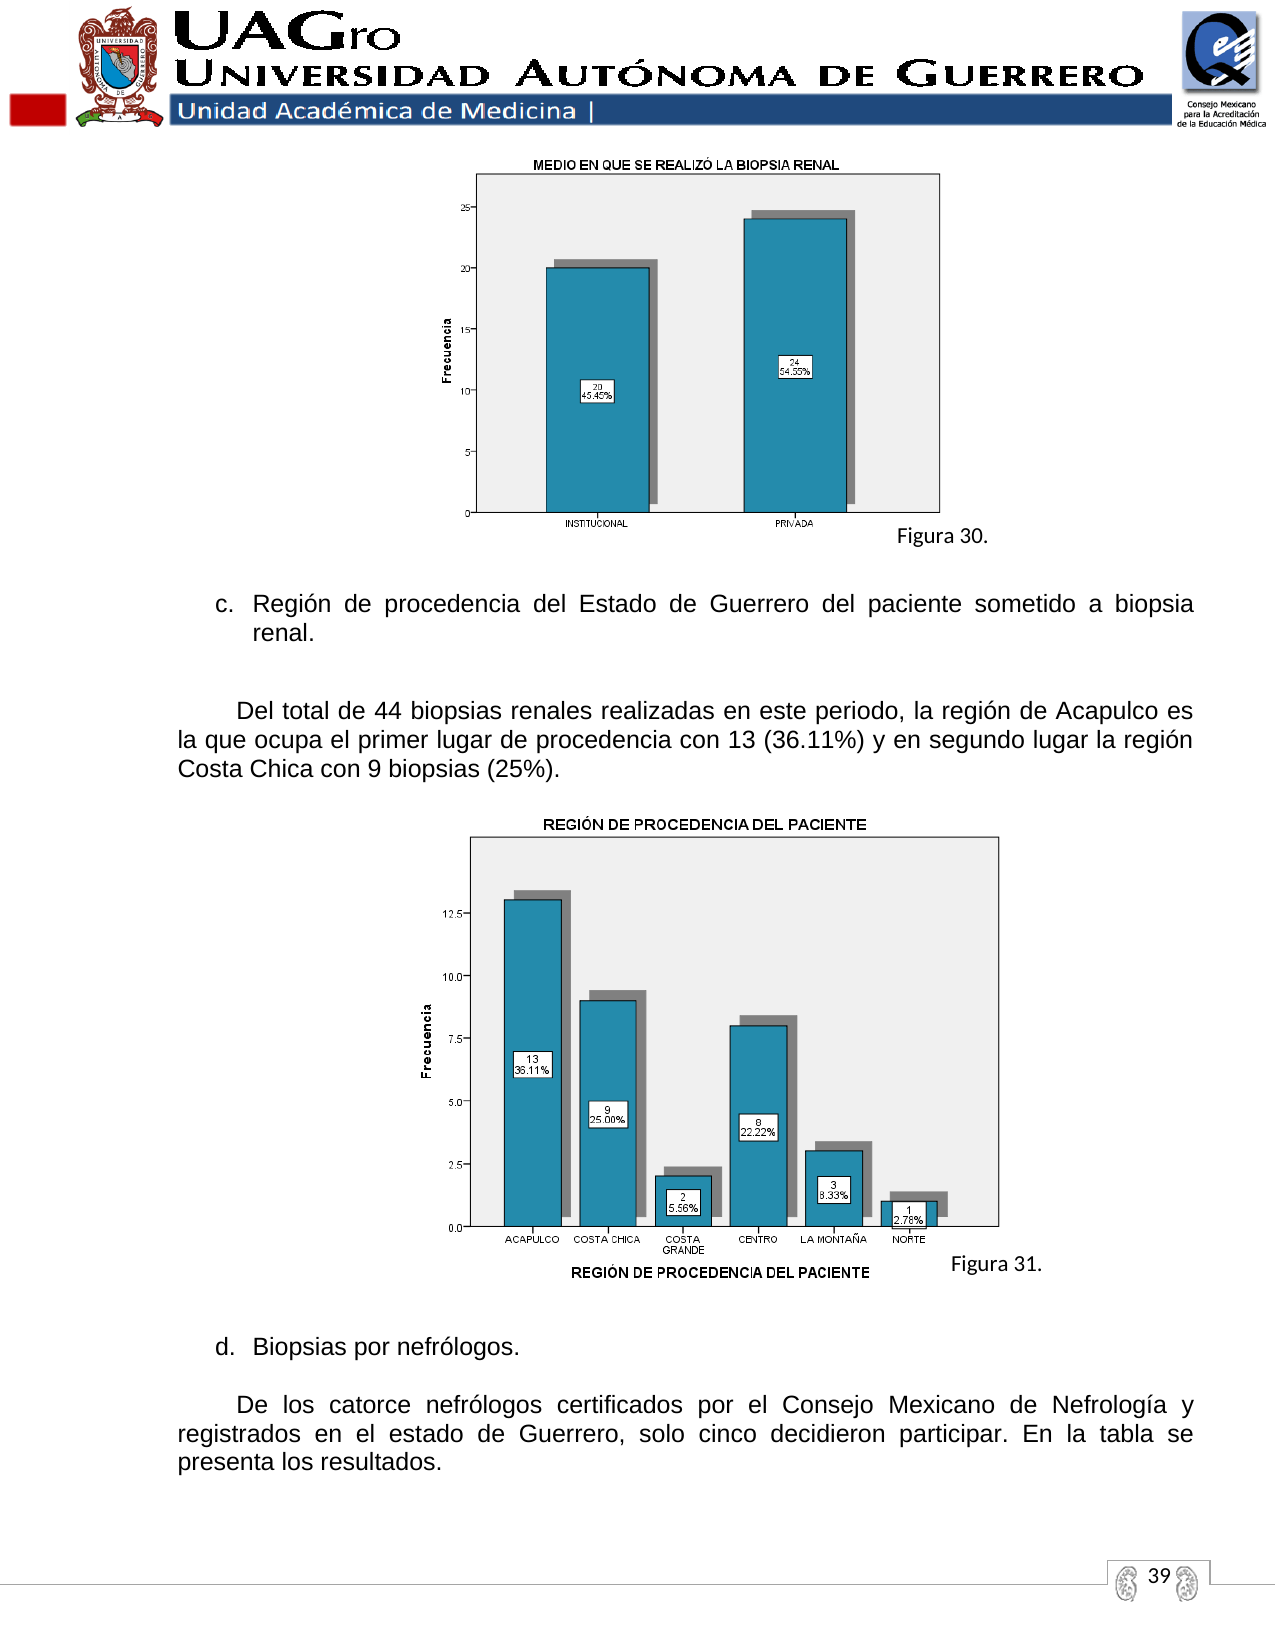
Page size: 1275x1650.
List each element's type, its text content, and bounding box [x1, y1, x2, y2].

text Del total de 44 biopsias renales realizadas en este periodo, la región de Acapulco es la que ocupa el primer lugar de procedencia con 13 (36.11%) y en segundo lugar la región Costa Chica con 9 biopsias (25%). [177, 696, 1196, 782]
list De los catorce nefrólogos certificados por el Consejo Mexicano de Nefrología y registrados en el estado de Guerrero, solo cinco decidieron participar. En la tabla se presenta los resultados. [177, 1390, 1196, 1476]
list Región de procedencia del Estado de Guerrero del paciente sometido a biopsia renal. [215, 589, 1196, 646]
picture [428, 147, 945, 532]
list Biopsias por nefrólogos. [215, 1332, 1196, 1361]
picture [1174, 1562, 1202, 1604]
picture [405, 803, 1005, 1283]
picture [3, 0, 1272, 135]
picture [1111, 1562, 1139, 1604]
